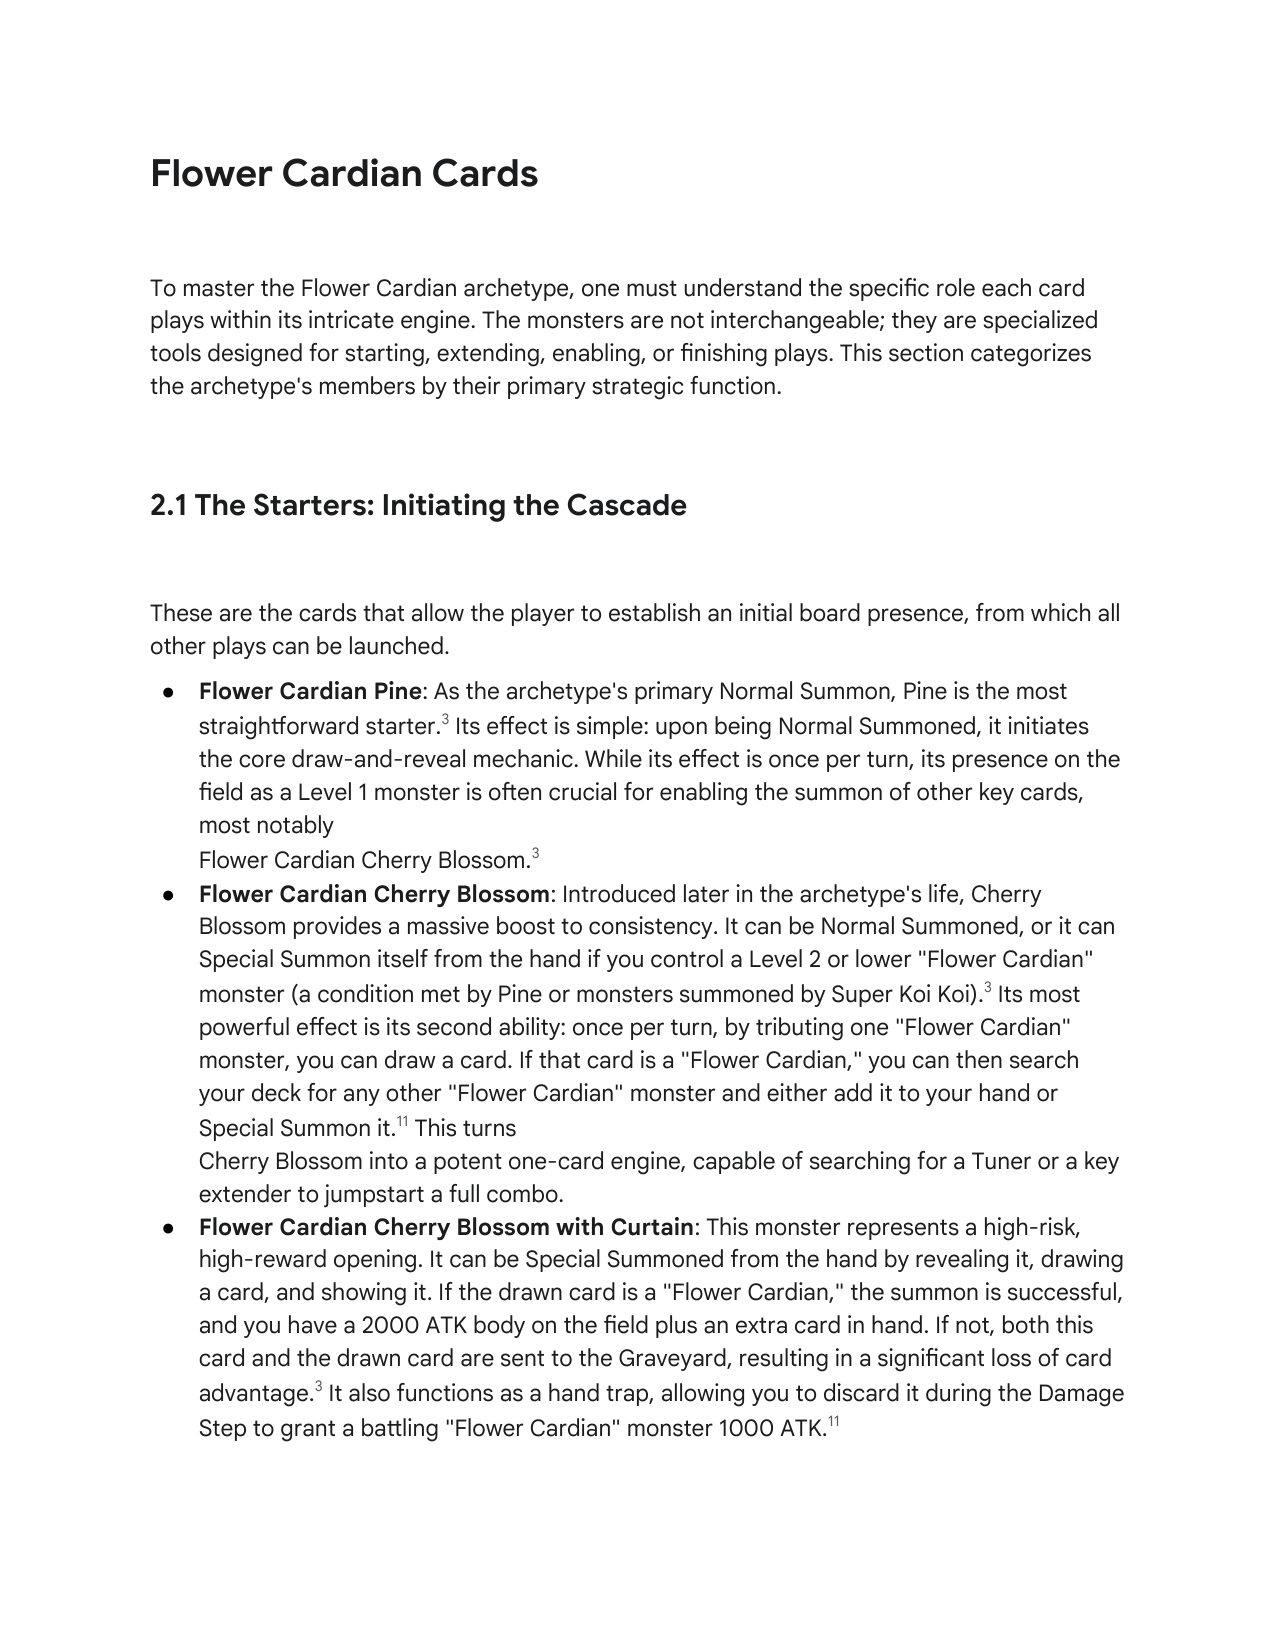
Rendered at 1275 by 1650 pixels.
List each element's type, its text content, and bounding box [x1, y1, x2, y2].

list Flower Cardian Cherry Blossom: Introduced later in the archetype's life, Cherry Blossom provides a massive boost to consistency. It can be Normal Summoned, or it can Special Summon itself from the hand if you control a Level 2 or lower "Flower Cardian" monster (a condition met by Pine or monsters summoned by Super Koi Koi).3 Its most powerful effect is its second ability: once per turn, by tributing one "Flower Cardian" monster, you can draw a card. If that card is a "Flower Cardian," you can then search your deck for any other "Flower Cardian" monster and either add it to your hand or Special Summon it.11 This turns Cherry Blossom into a potent one-card engine, capable of searching for a Tuner or a key extender to jumpstart a full combo. [161, 880, 1125, 1209]
text These are the cards that allow the player to establish an initial board presence, from which all other plays can be launched. [150, 599, 1125, 661]
list Flower Cardian Pine: As the archetype's primary Normal Summon, Pine is the most straightforward starter.3 Its effect is simple: upon being Normal Summoned, it initiates the core draw-and-reveal mechanic. While its effect is once per turn, its presence on the field as a Level 1 monster is often crucial for enabling the summon of other key cards, most notably Flower Cardian Cherry Blossom.3 [161, 677, 1125, 875]
subtitle 2.1 The Starters: Initiating the Cascade [150, 487, 1125, 524]
list Flower Cardian Cherry Blossom with Curtain: This monster represents a high-risk, high-reward opening. It can be Special Summoned from the hand by revealing it, drawing a card, and showing it. If the drawn card is a "Flower Cardian," the summon is successful, and you have a 2000 ATK body on the field plus an extra card in hand. If not, both this card and the drawn card are sent to the Graveyard, resulting in a significant loss of card advantage.3 It also functions as a hand trap, allowing you to discard it during the Damage Step to grant a battling "Flower Cardian" monster 1000 ATK.11 [161, 1213, 1125, 1444]
text To master the Flower Cardian archetype, one must understand the specific role each card plays within its intricate engine. The monsters are not interchangeable; they are specialized tools designed for starting, extending, enabling, or finishing plays. This section categorizes the archetype's members by their primary strategic function. [150, 274, 1125, 401]
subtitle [150, 150, 1125, 197]
